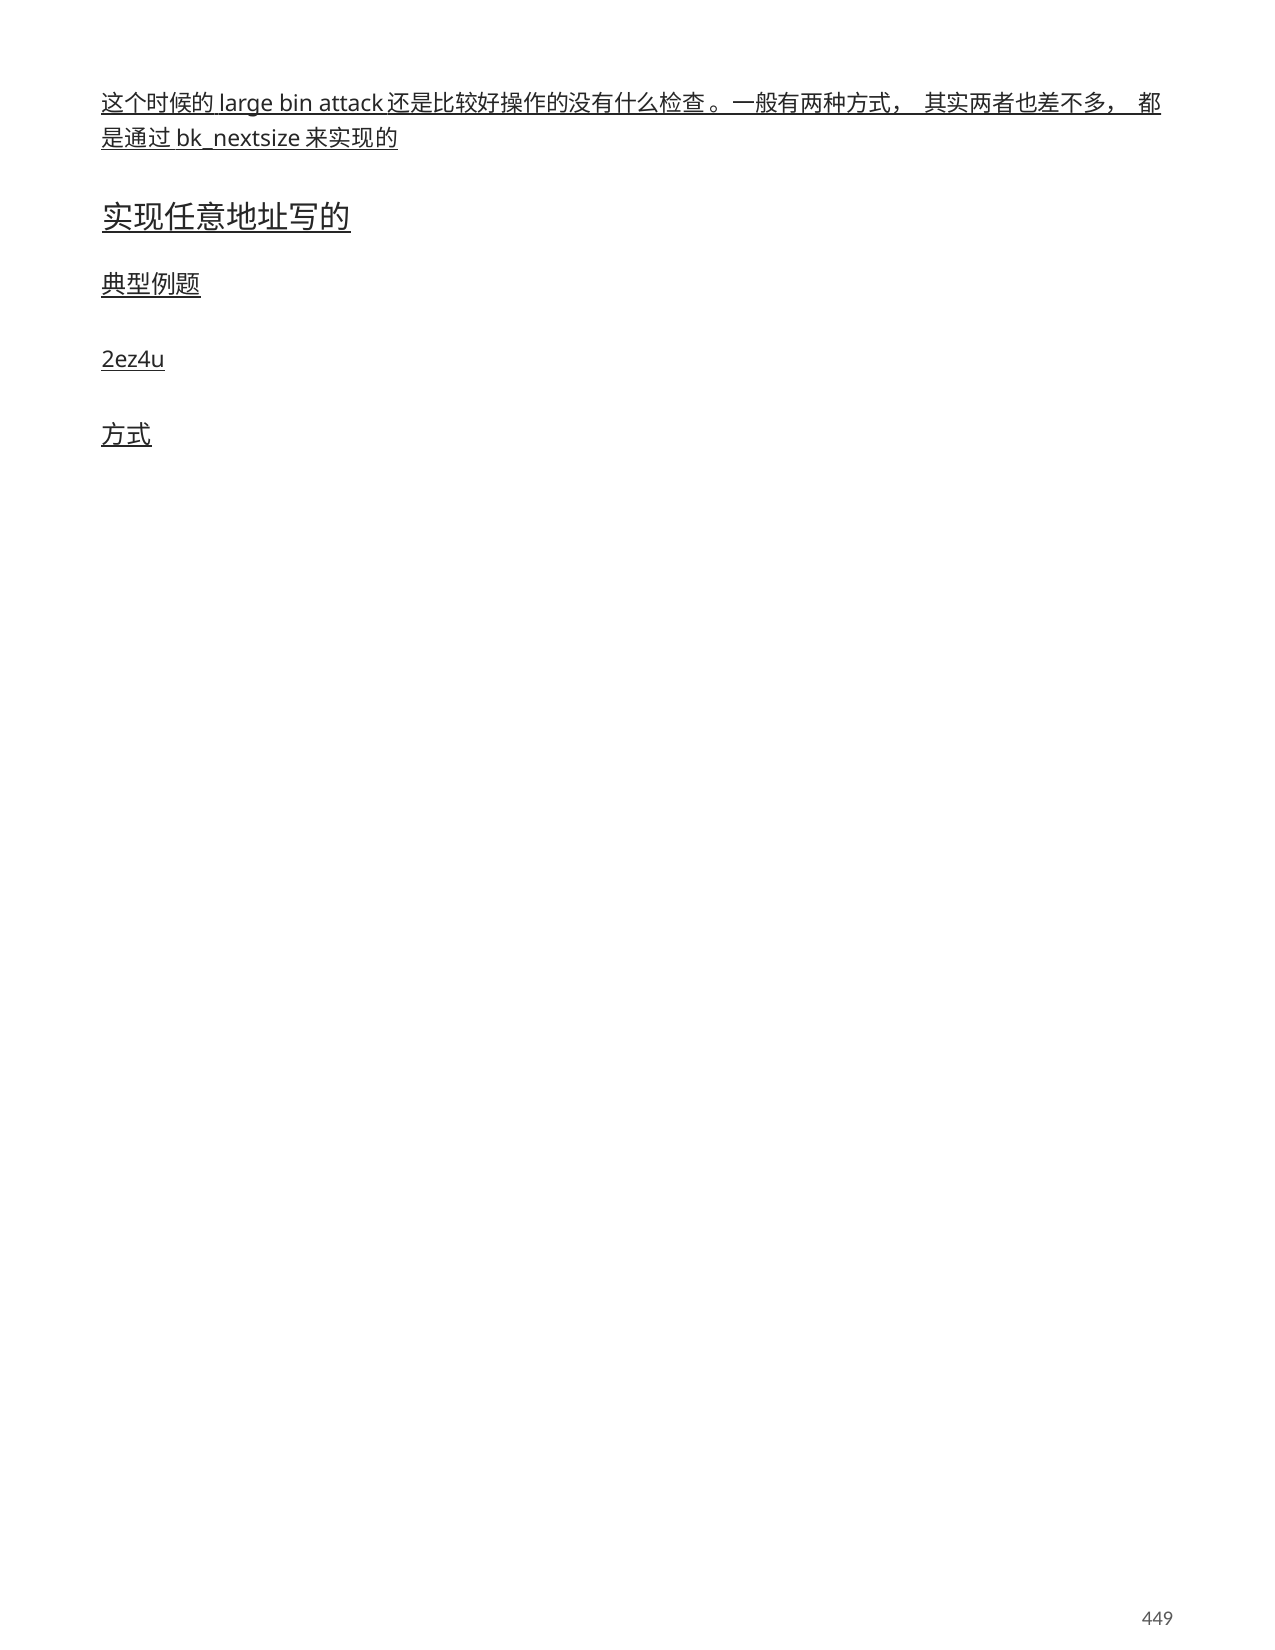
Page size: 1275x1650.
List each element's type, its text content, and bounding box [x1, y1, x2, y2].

text 实现任意地址写的 [102, 202, 1173, 235]
text 2ez4u [101, 345, 1173, 373]
text 这个时候的large bin attack还是比较好操作的没有什么检查 。⼀般有两种方式， 其实两者也差不多， 都 是通过bk_nextsize来实现的 [101, 115, 1161, 153]
text 方式 [101, 422, 1173, 449]
text 典型例题 [101, 285, 1173, 345]
text 这个时候的large bin attack还是比较好操作的没有什么检查 。⼀般有两种方式， 其实两者也差不多， 都 是通过bk_nextsize来实现的 [101, 84, 1161, 113]
